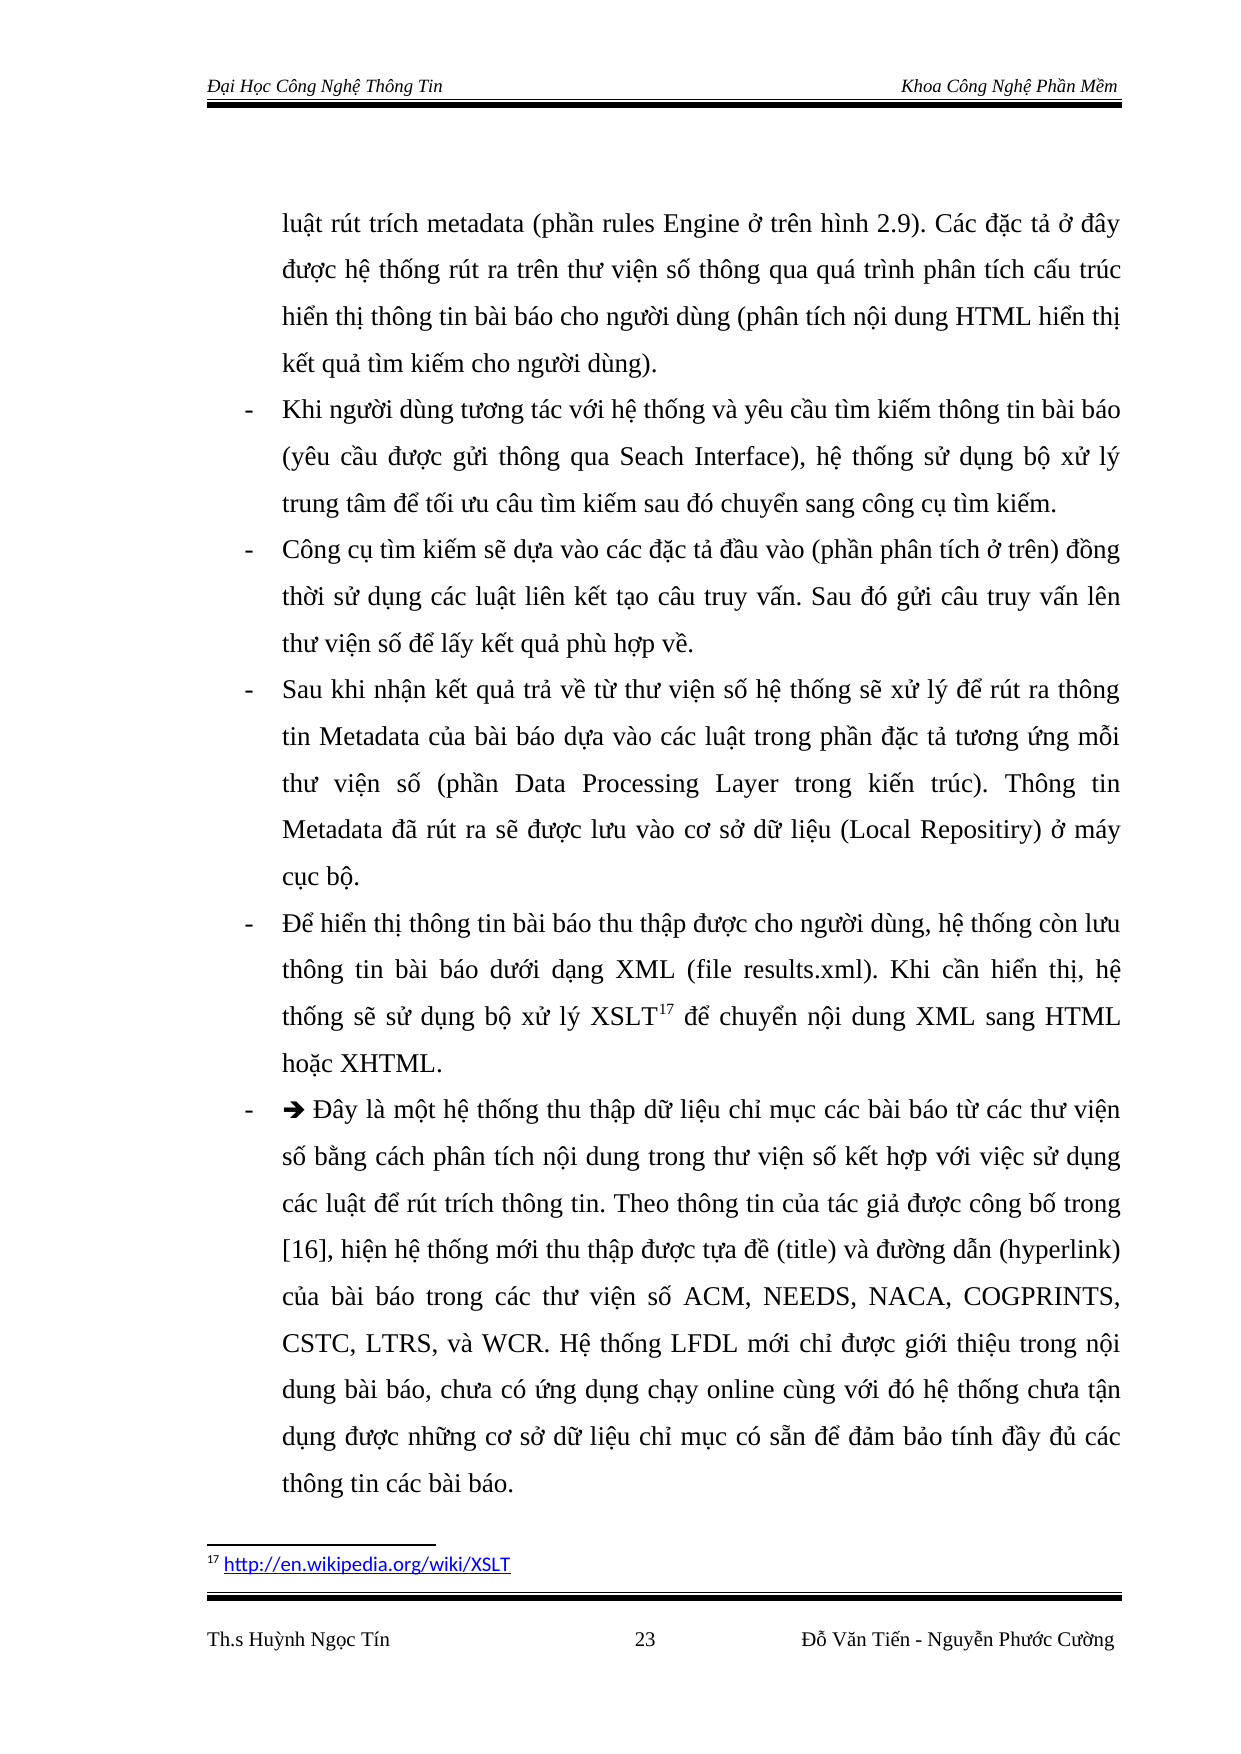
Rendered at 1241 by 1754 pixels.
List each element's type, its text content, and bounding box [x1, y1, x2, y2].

list Để hiển thị thông tin bài báo thu thập được cho người dùng, hệ thống còn lưu thông tin bài báo dưới dạng XML (file results.xml). Khi cần hiển thị, hệ thống sẽ sử dụng bộ xử lý XSLT để chuyển nội dung XML sang HTML hoặc XHTML. [244, 907, 1122, 1078]
list Đây là một hệ thống thu thập dữ liệu chỉ mục các bài báo từ các thư viện số bằng cách phân tích nội dung trong thư viện số kết hợp với việc sử dụng các luật để rút trích thông tin. Theo thông tin của tác giả được công bố trong [16], hiện hệ thống mới thu thập được tựa đề (title) và đường dẫn (hyperlink) của bài báo trong các thư viện số ACM, NEEDS, NACA, COGPRINTS, CSTC, LTRS, và WCR. Hệ thống LFDL mới chỉ được giới thiệu trong nội dung bài báo, chưa có ứng dụng chạy online cùng với đó hệ thống chưa tận dụng được những cơ sở dữ liệu chỉ mục có sẵn để đảm bảo tính đầy đủ các thông tin các bài báo. [244, 1093, 1122, 1498]
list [244, 207, 1122, 378]
list Khi người dùng tương tác với hệ thống và yêu cầu tìm kiếm thông tin bài báo (yêu cầu được gửi thông qua Seach Interface), hệ thống sử dụng bộ xử lý trung tâm để tối ưu câu tìm kiếm sau đó chuyển sang công cụ tìm kiếm. [244, 393, 1122, 518]
list Sau khi nhận kết quả trả về từ thư viện số hệ thống sẽ xử lý để rút ra thông tin Metadata của bài báo dựa vào các luật trong phần đặc tả tương ứng mỗi thư viện số (phần Data Processing Layer trong kiến trúc). Thông tin Metadata đã rút ra sẽ được lưu vào cơ sở dữ liệu (Local Repositiry) ở máy cục bộ. [244, 673, 1122, 891]
list Công cụ tìm kiếm sẽ dựa vào các đặc tả đầu vào (phần phân tích ở trên) đồng thời sử dụng các luật liên kết tạo câu truy vấn. Sau đó gửi câu truy vấn lên thư viện số để lấy kết quả phù hợp về. [244, 533, 1122, 658]
